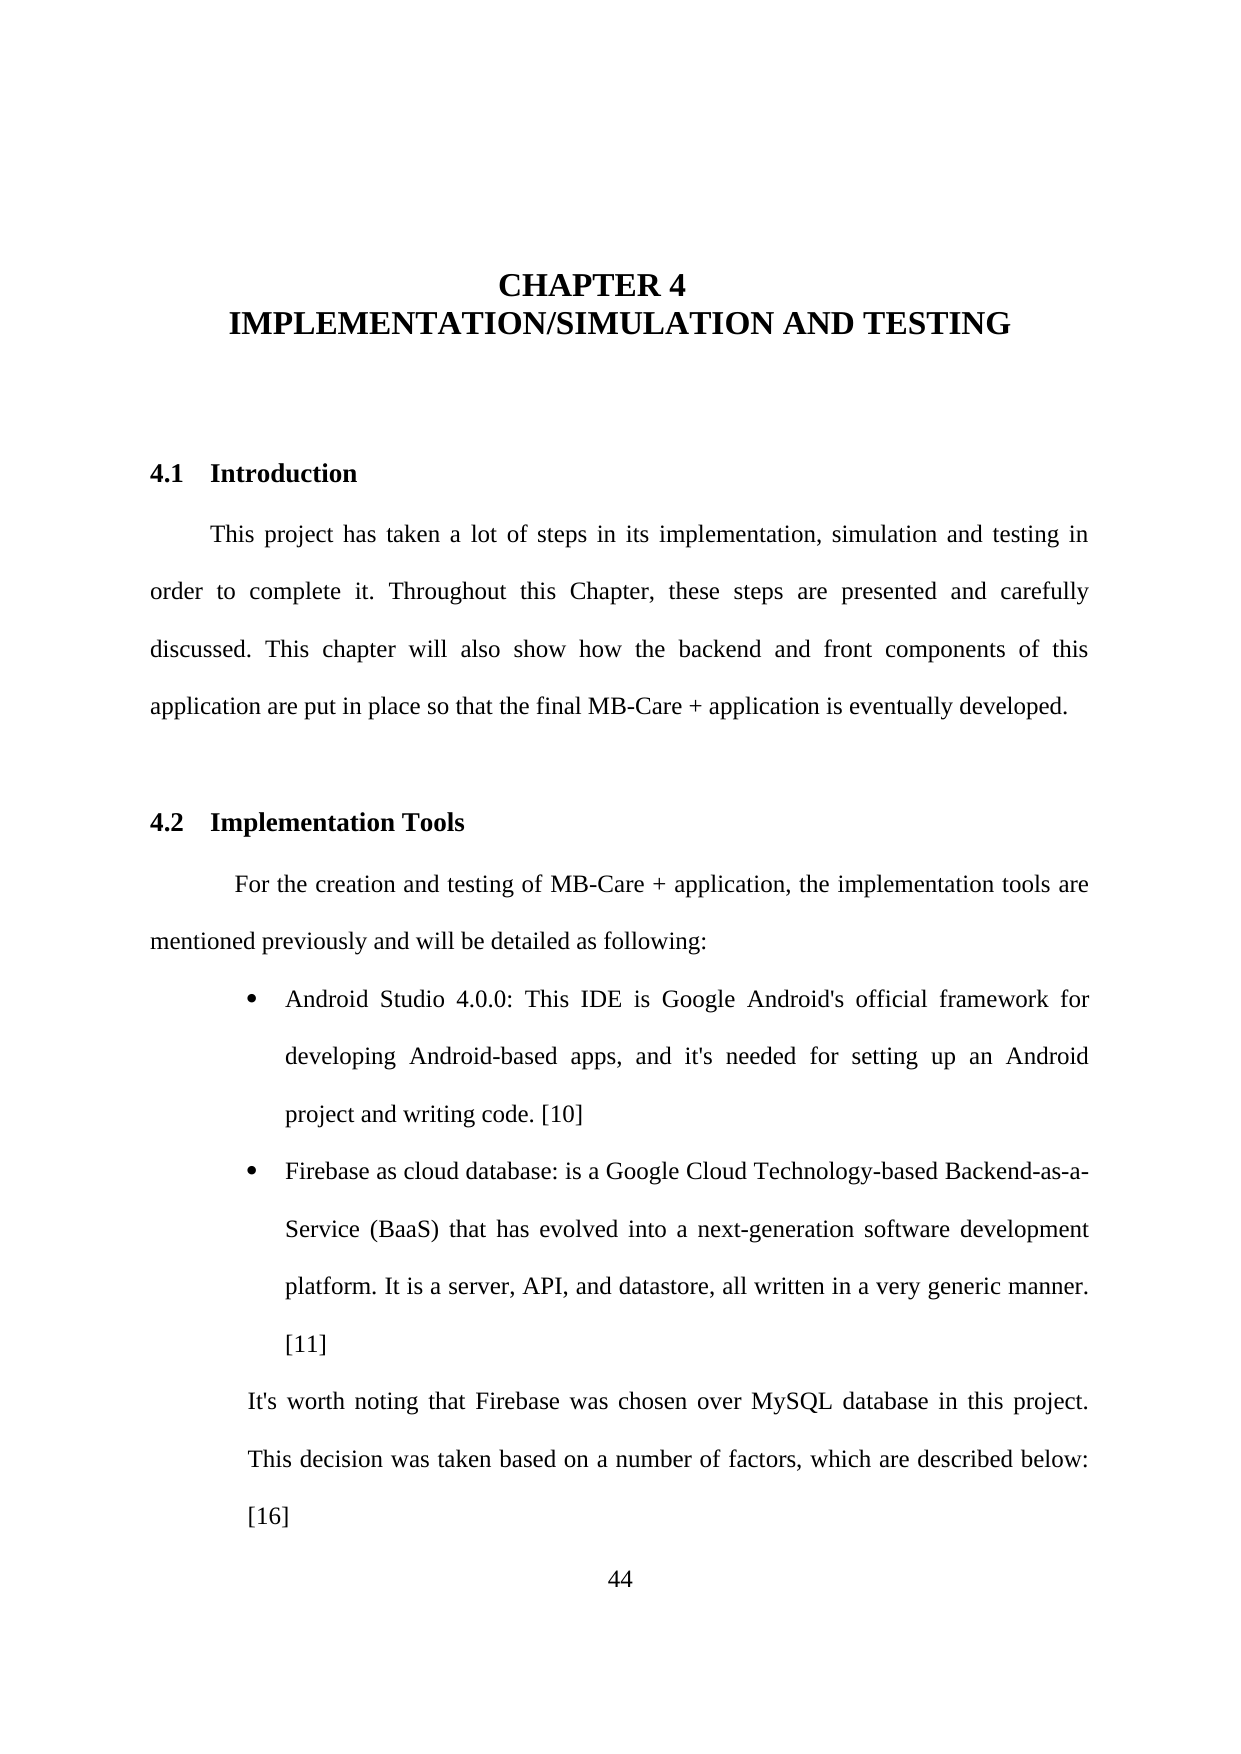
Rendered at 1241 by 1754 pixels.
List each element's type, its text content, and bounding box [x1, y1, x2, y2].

subtitle Implementation/Simulation and Testing [150, 265, 1090, 342]
